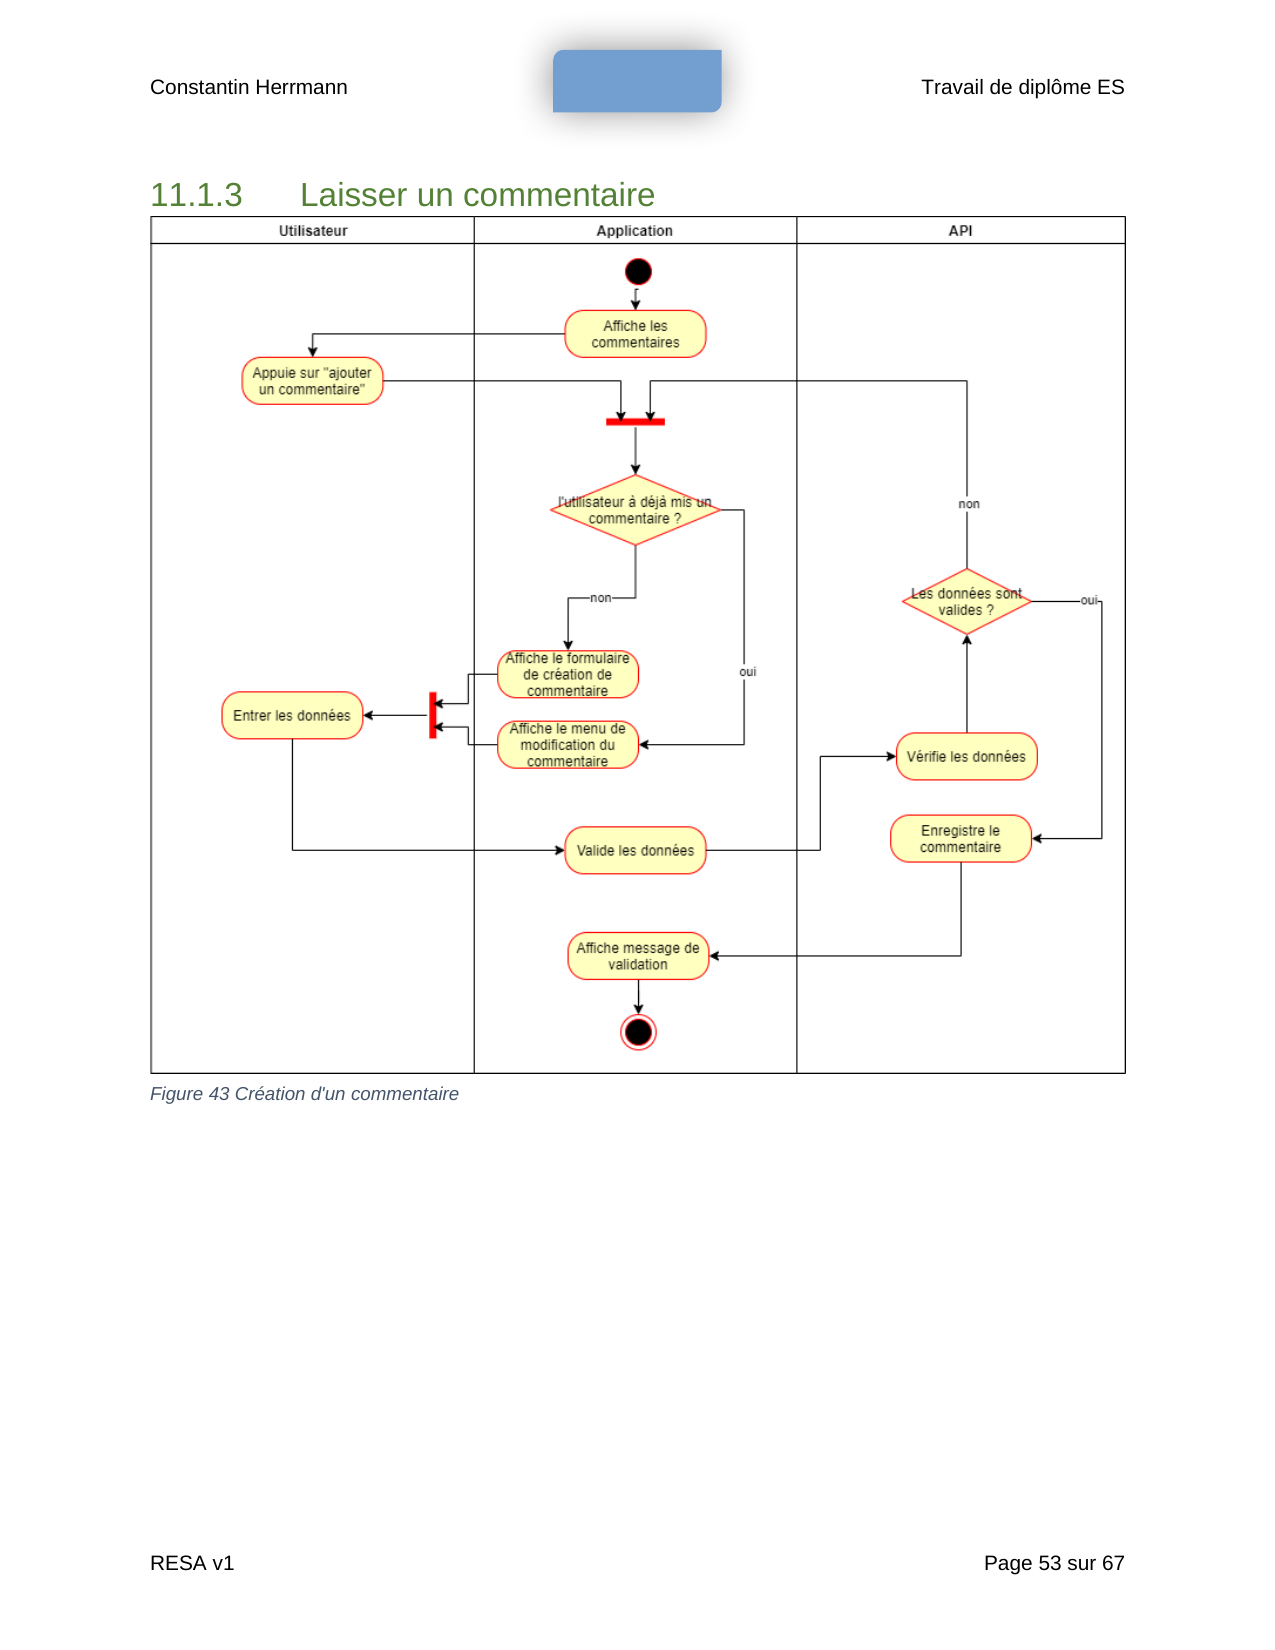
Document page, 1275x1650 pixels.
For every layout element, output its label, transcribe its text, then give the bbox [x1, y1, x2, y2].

subtitle Laisser un commentaire [150, 175, 1125, 213]
picture [150, 216, 1126, 1074]
